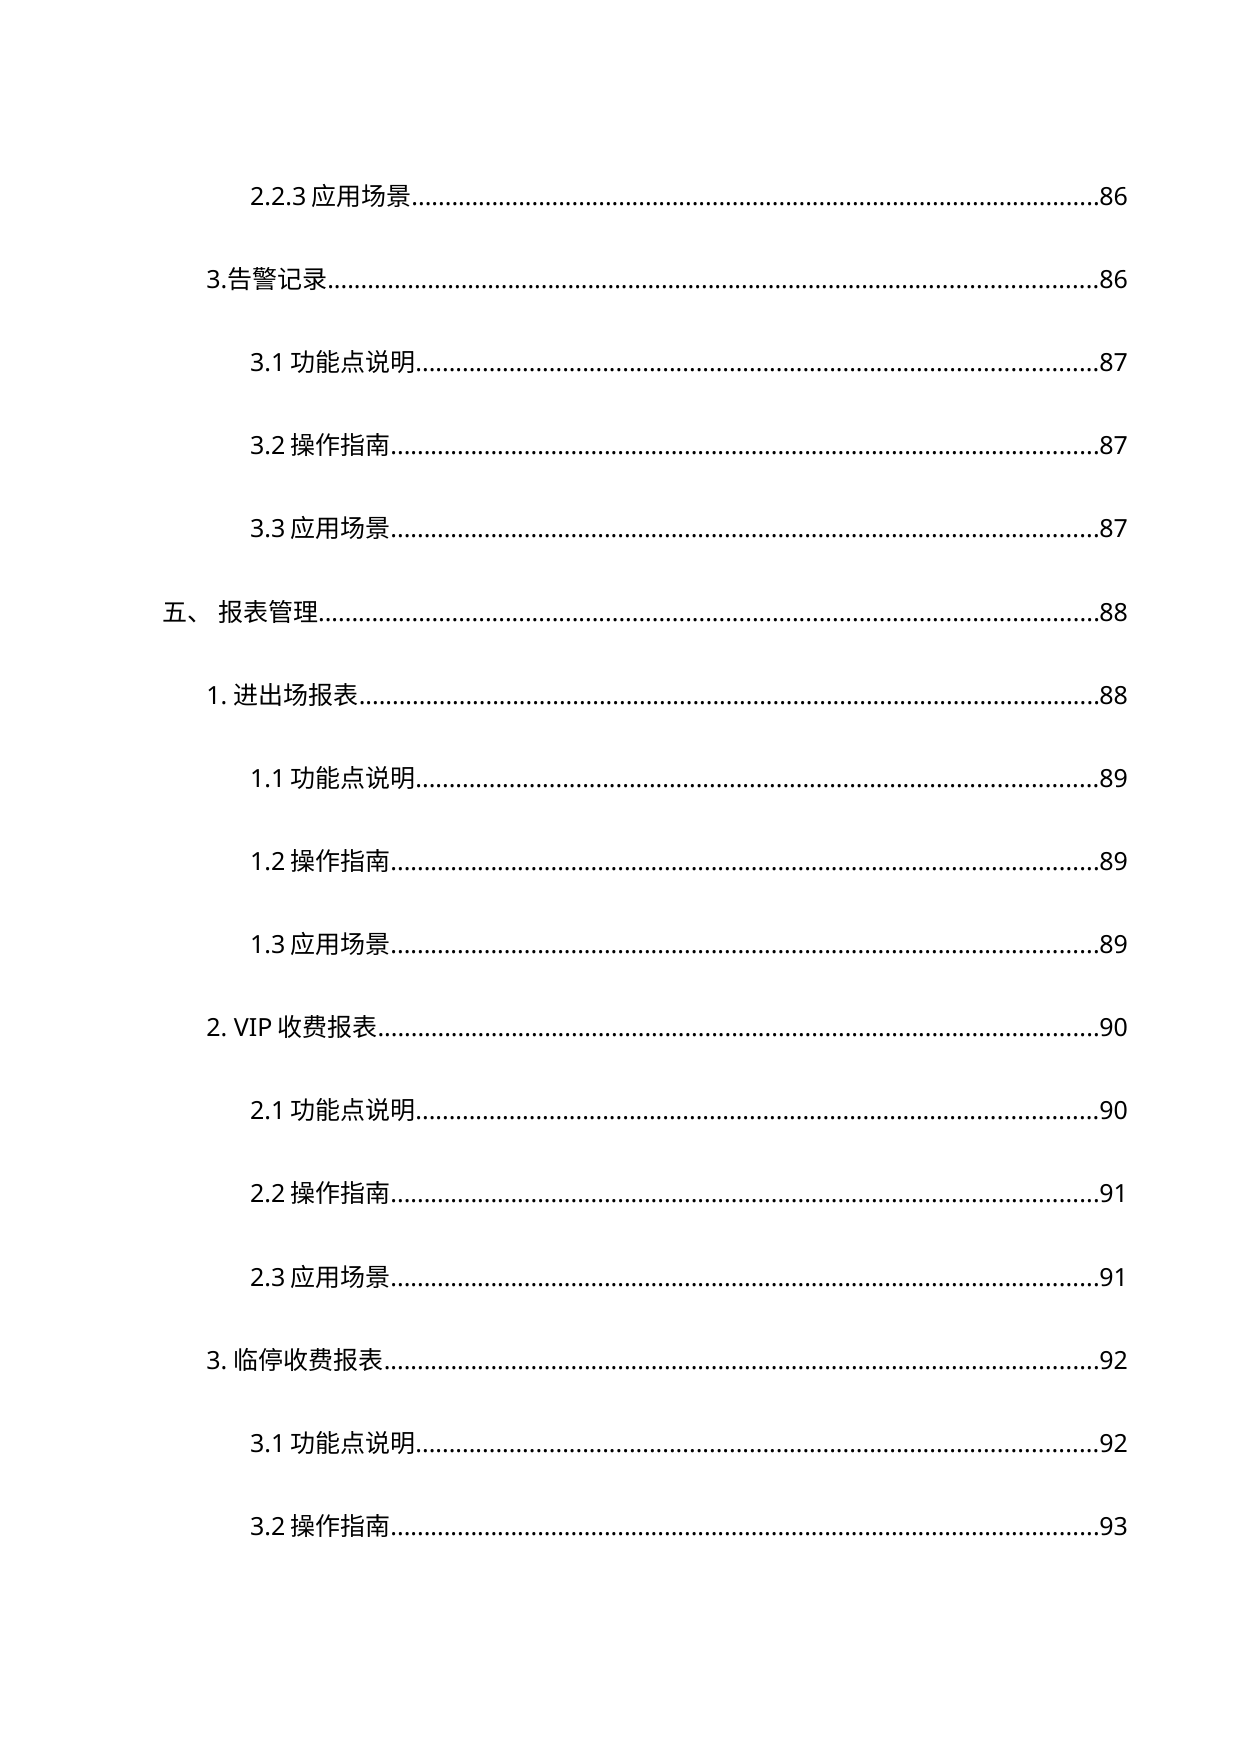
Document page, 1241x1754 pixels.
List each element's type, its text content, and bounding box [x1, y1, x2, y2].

text 2.3应用场景 91 [200, 1243, 1128, 1308]
text 3.2操作指南 87 [200, 411, 1128, 476]
text 3.2操作指南 93 [200, 1492, 1128, 1557]
text 3.1功能点说明 87 [200, 328, 1128, 393]
text 2.2操作指南 91 [200, 1159, 1128, 1224]
text 五、 报表管理 88 [112, 578, 1128, 643]
text 3.1功能点说明 92 [200, 1409, 1128, 1474]
text 2.2.3应用场景 86 [200, 162, 1128, 227]
text 3. 临停收费报表 92 [156, 1326, 1128, 1391]
text 2. VIP收费报表 90 [156, 993, 1128, 1058]
text 1.2操作指南 89 [200, 827, 1128, 892]
text 2.1功能点说明 90 [200, 1076, 1128, 1141]
text 1.3应用场景 89 [200, 910, 1128, 975]
text 3.3应用场景 87 [200, 494, 1128, 559]
text 3.告警记录 86 [156, 245, 1128, 310]
text 1.1功能点说明 89 [200, 744, 1128, 809]
text 1. 进出场报表 88 [156, 661, 1128, 726]
